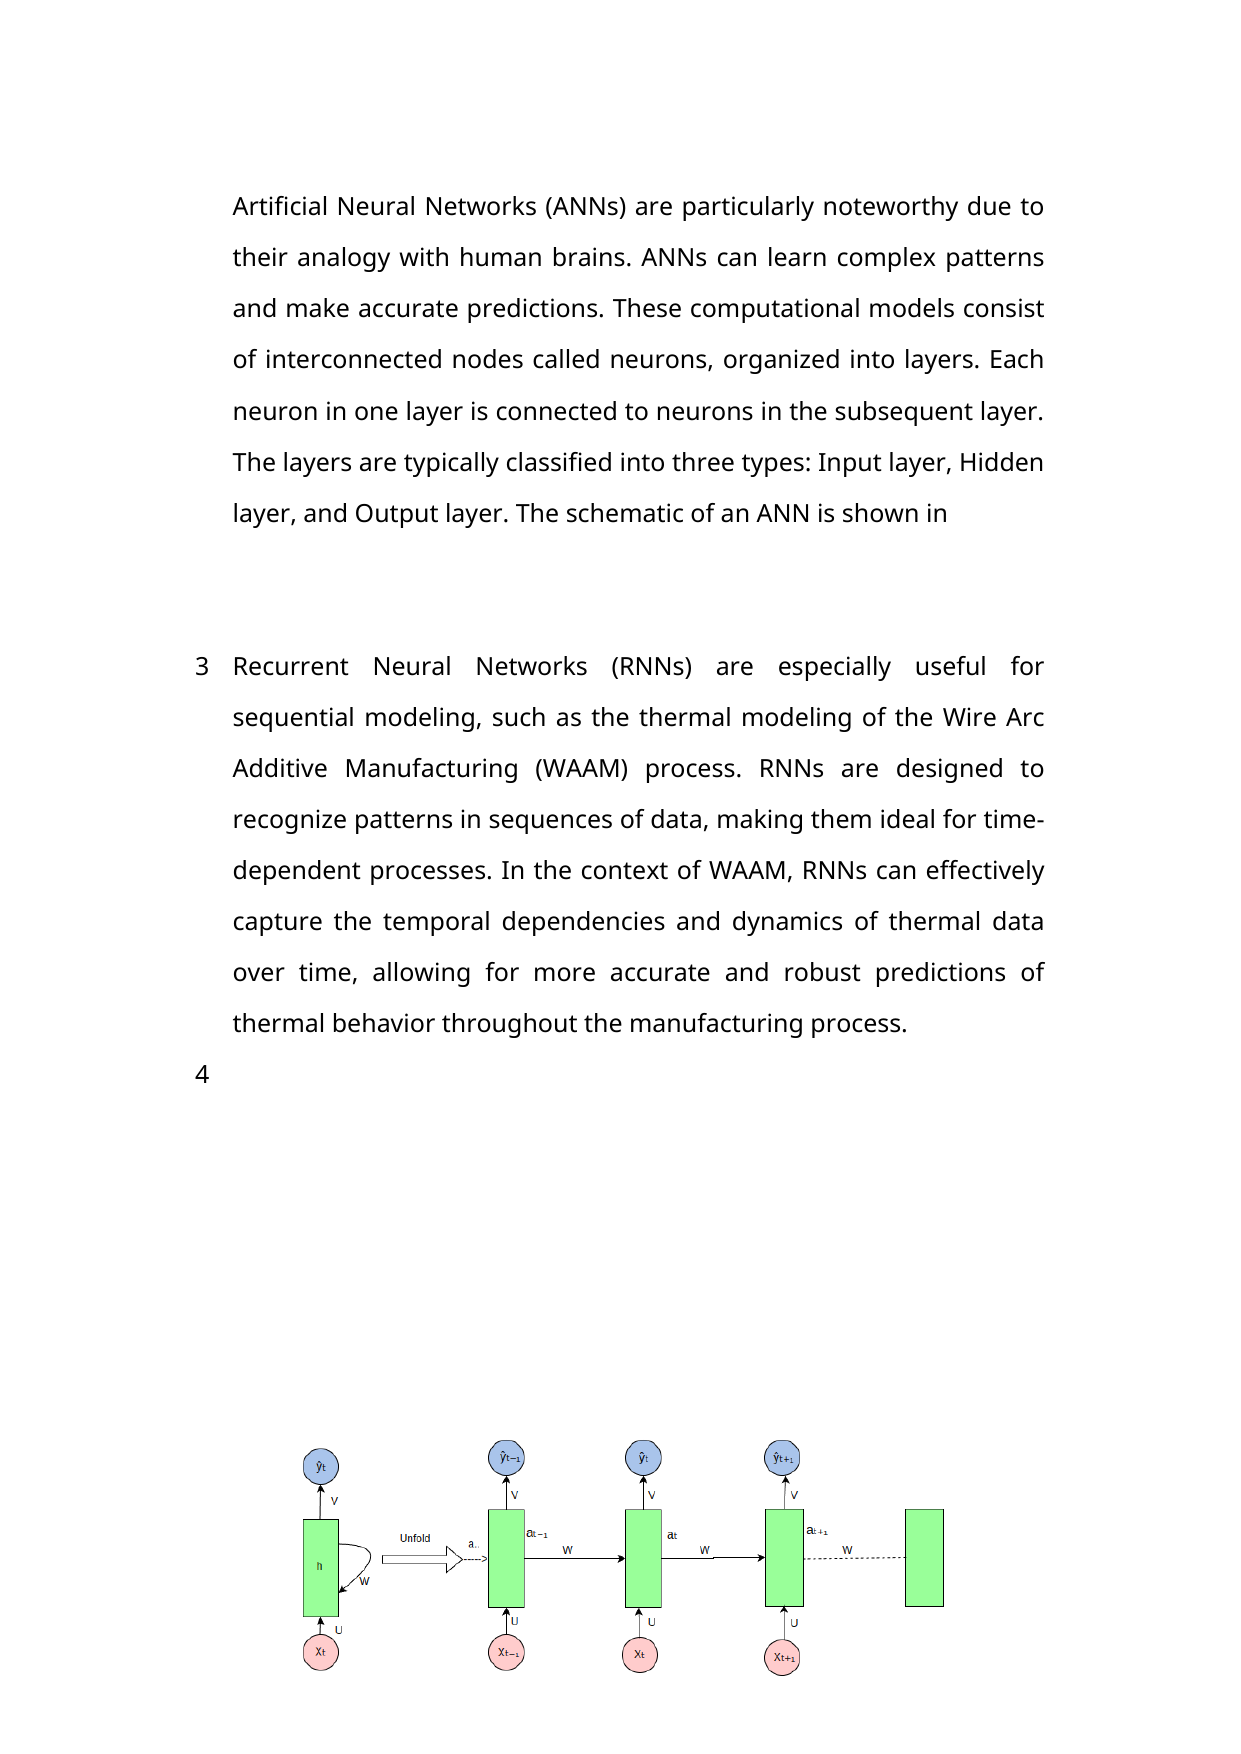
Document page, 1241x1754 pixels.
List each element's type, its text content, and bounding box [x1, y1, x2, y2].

text Recurrent Neural Networks (RNNs) are especially useful for sequential modeling, such as the thermal modeling of the Wire Arc Additive Manufacturing (WAAM) process. RNNs are designed to recognize patterns in sequences of data, making them ideal for time-dependent processes. In the context of WAAM, RNNs can effectively capture the temporal dependencies and dynamics of thermal data over time, allowing for more accurate and robust predictions of thermal behavior throughout the manufacturing process. [195, 648, 1045, 1040]
picture [288, 1433, 952, 1678]
list Artificial Neural Networks (ANNs) are particularly noteworthy due to their analogy with human brains. ANNs can learn complex patterns and make accurate predictions. These computational models consist of interconnected nodes called neurons, organized into layers. Each neuron in one layer is connected to neurons in the subsequent layer. The layers are typically classified into three types: Input layer, Hidden layer, and Output layer. The schematic of an ANN is shown in [232, 189, 1045, 529]
